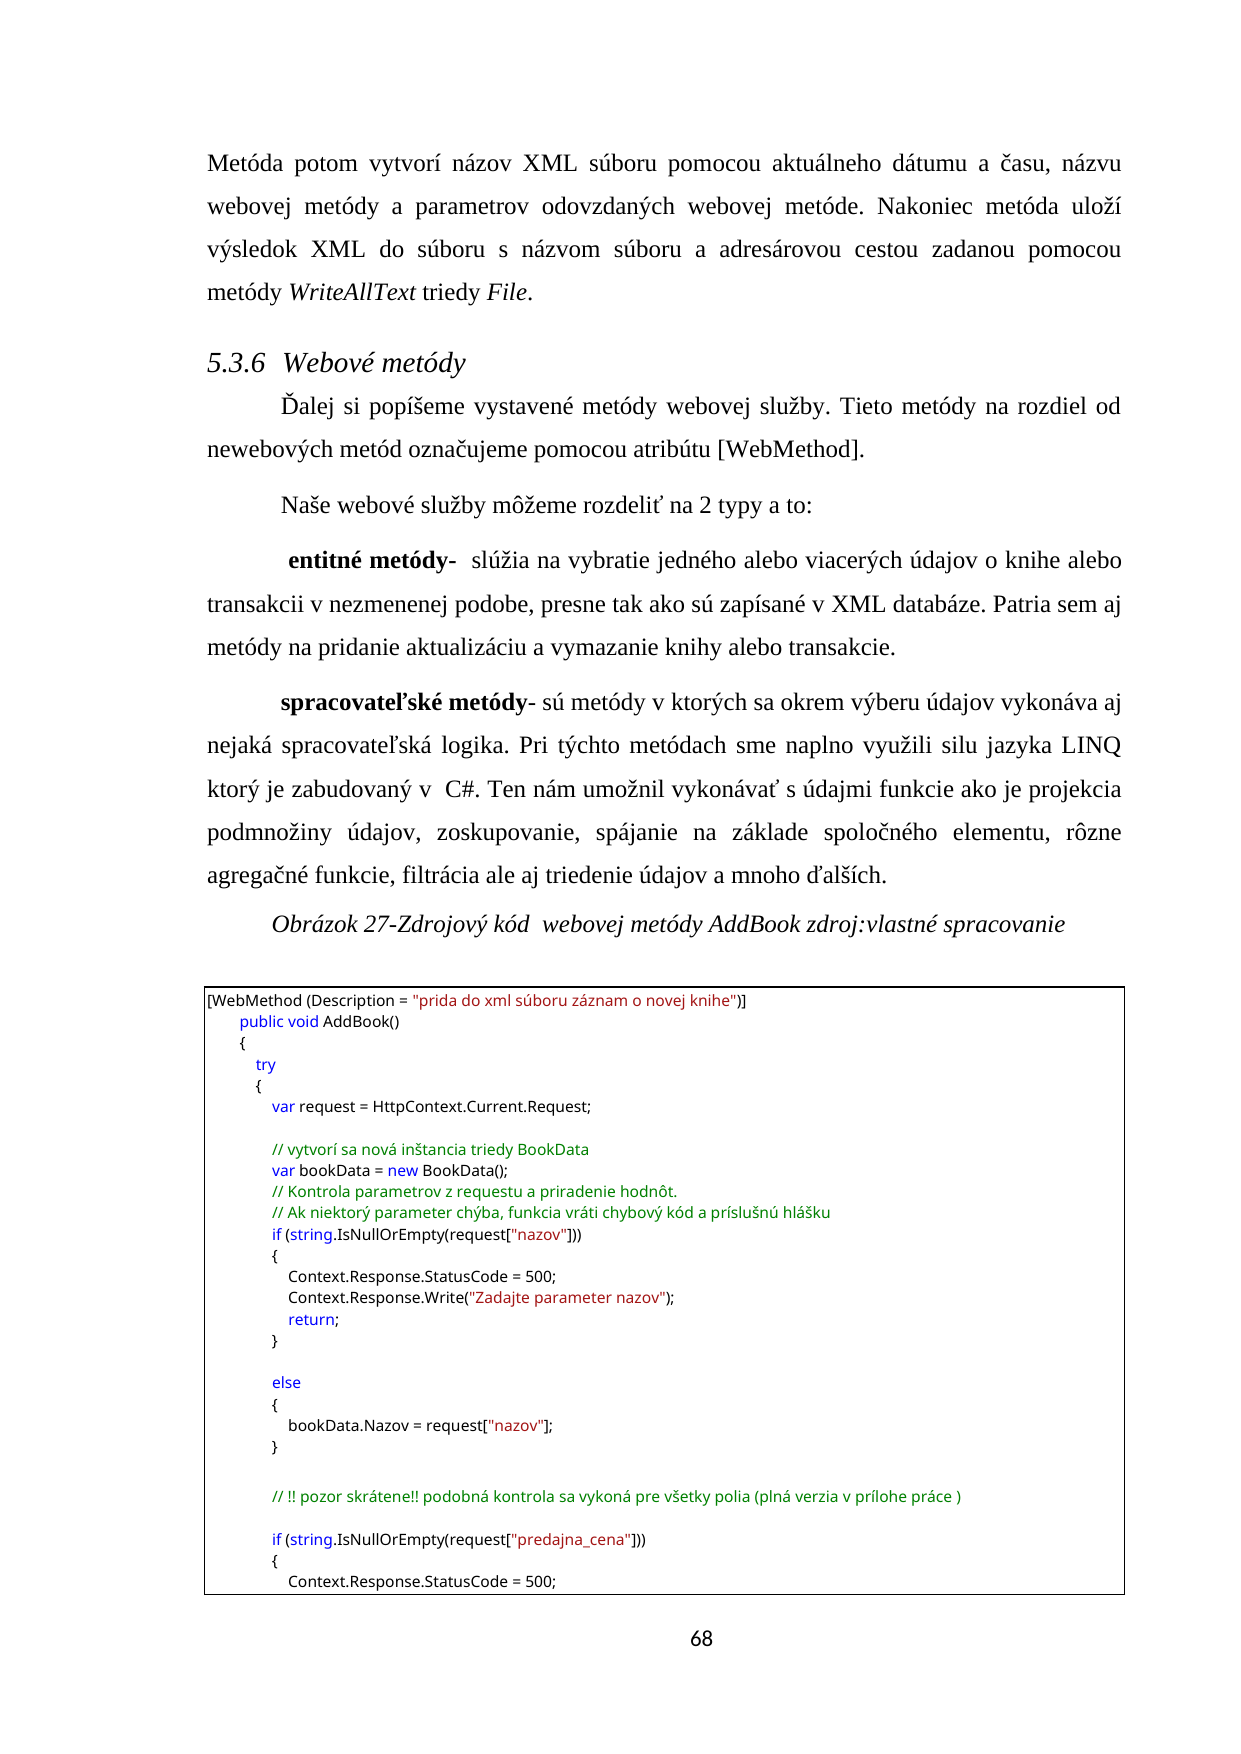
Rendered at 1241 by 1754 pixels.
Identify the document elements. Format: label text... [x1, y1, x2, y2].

text public void AddBook() [207, 1011, 1122, 1032]
subtitle Webové metódy [207, 345, 1122, 379]
text else [207, 1372, 1122, 1393]
text Ďalej si popíšeme vystavené metódy webovej služby. Tieto metódy na rozdiel od newebových metód označujeme pomocou atribútu [WebMethod]. [207, 391, 1122, 463]
text Context.Response.StatusCode = 500; [205, 1568, 1124, 1594]
text if (string.IsNullOrEmpty(request["predajna_cena"])) [207, 1528, 1122, 1549]
text entitné metódy- slúžia na vybratie jedného alebo viacerých údajov o knihe alebo transakcii v nezmenenej podobe, presne tak ako sú zapísané v XML databáze. Patria sem aj metódy na pridanie aktualizáciu a vymazanie knihy alebo transakcie. [207, 546, 1122, 661]
text bookData.Nazov = request["nazov"]; [207, 1414, 1122, 1436]
text { [207, 1244, 1122, 1266]
text if (string.IsNullOrEmpty(request["nazov"])) [207, 1223, 1122, 1244]
text // !! pozor skrátene!! podobná kontrola sa vykoná pre všetky polia (plná verzia v prílohe práce ) [207, 1486, 1122, 1507]
text Context.Response.StatusCode = 500; [207, 1266, 1122, 1287]
text } [207, 1436, 1122, 1457]
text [207, 148, 1122, 306]
text try [207, 1053, 1122, 1074]
text var bookData = new BookData(); [207, 1159, 1122, 1181]
text { [207, 1032, 1122, 1053]
text Naše webové služby môžeme rozdeliť na 2 typy a to: [207, 490, 1122, 519]
text [WebMethod (Description = "prida do xml súboru záznam o novej knihe")] [205, 988, 1124, 1011]
text { [207, 1074, 1122, 1096]
text { [207, 1549, 1122, 1568]
text var request = HttpContext.Current.Request; [207, 1096, 1122, 1117]
text Context.Response.Write("Zadajte parameter nazov"); [207, 1287, 1122, 1308]
text } [207, 1329, 1122, 1351]
text // vytvorí sa nová inštancia triedy BookData [207, 1138, 1122, 1159]
text { [207, 1393, 1122, 1414]
text // Ak niektorý parameter chýba, funkcia vráti chybový kód a príslušnú hlášku [207, 1202, 1122, 1223]
text spracovateľské metódy- sú metódy v ktorých sa okrem výberu údajov vykonáva aj nejaká spracovateľská logika. Pri týchto metódach sme naplno využili silu jazyka LINQ ktorý je zabudovaný v C#. Ten nám umožnil vykonávať s údajmi funkcie ako je projekcia podmnožiny údajov, zoskupovanie, spájanie na základe spoločného elementu, rôzne agregačné funkcie, filtrácia ale aj triedenie údajov a mnoho ďalších. [207, 687, 1122, 889]
text return; [207, 1308, 1122, 1329]
text // Kontrola parametrov z requestu a priradenie hodnôt. [207, 1181, 1122, 1202]
